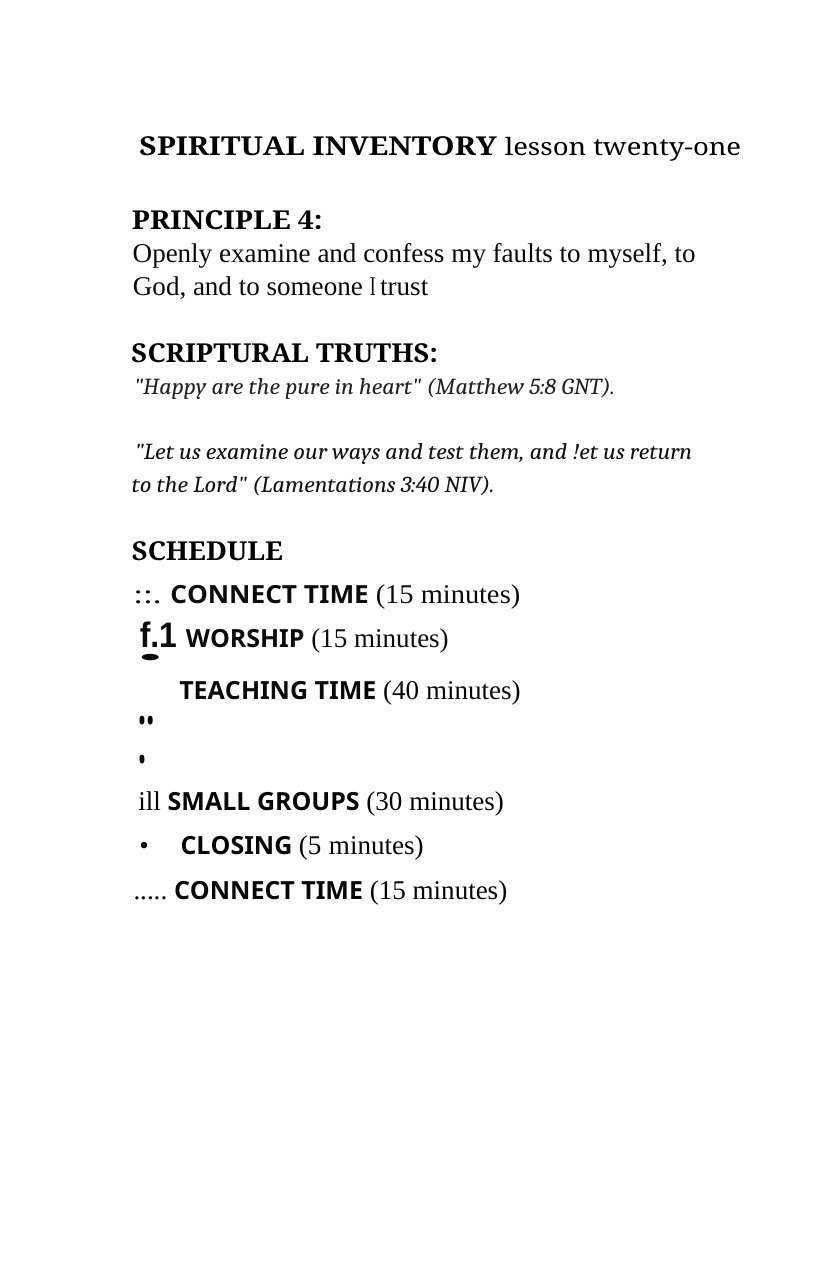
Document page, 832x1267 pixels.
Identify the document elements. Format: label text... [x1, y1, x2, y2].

text SCRIPTURAL TRUTHS: [131, 335, 750, 370]
text •••• [138, 664, 163, 781]
text f.1 WORSHIP (15 minutes) [139, 614, 750, 654]
text SCHEDULE [132, 532, 750, 568]
text ill SMALL GROUPS (30 minutes) [138, 783, 750, 817]
text TEACHING TIME (40 minutes) [179, 673, 750, 707]
text PRINCIPLE 4: [132, 201, 750, 237]
text ..... CONNECT TIME (15 minutes) [133, 872, 750, 907]
text Openly examine and confess my faults to myself, to God, and to someone I trust [132, 237, 700, 301]
text ::. CONNECT TIME (15 minutes) [133, 576, 750, 611]
text "Happy are the pure in heart" (Matthew 5:8 GNT). [134, 374, 750, 400]
list CLOSING (5 minutes) [139, 828, 750, 862]
text "Let us examine our ways and test them, and !et us return to the Lord" (Lamentations 3:40 NIV). [131, 439, 700, 498]
text SPIRITUAL INVENTORY lesson twenty-one [139, 127, 750, 163]
